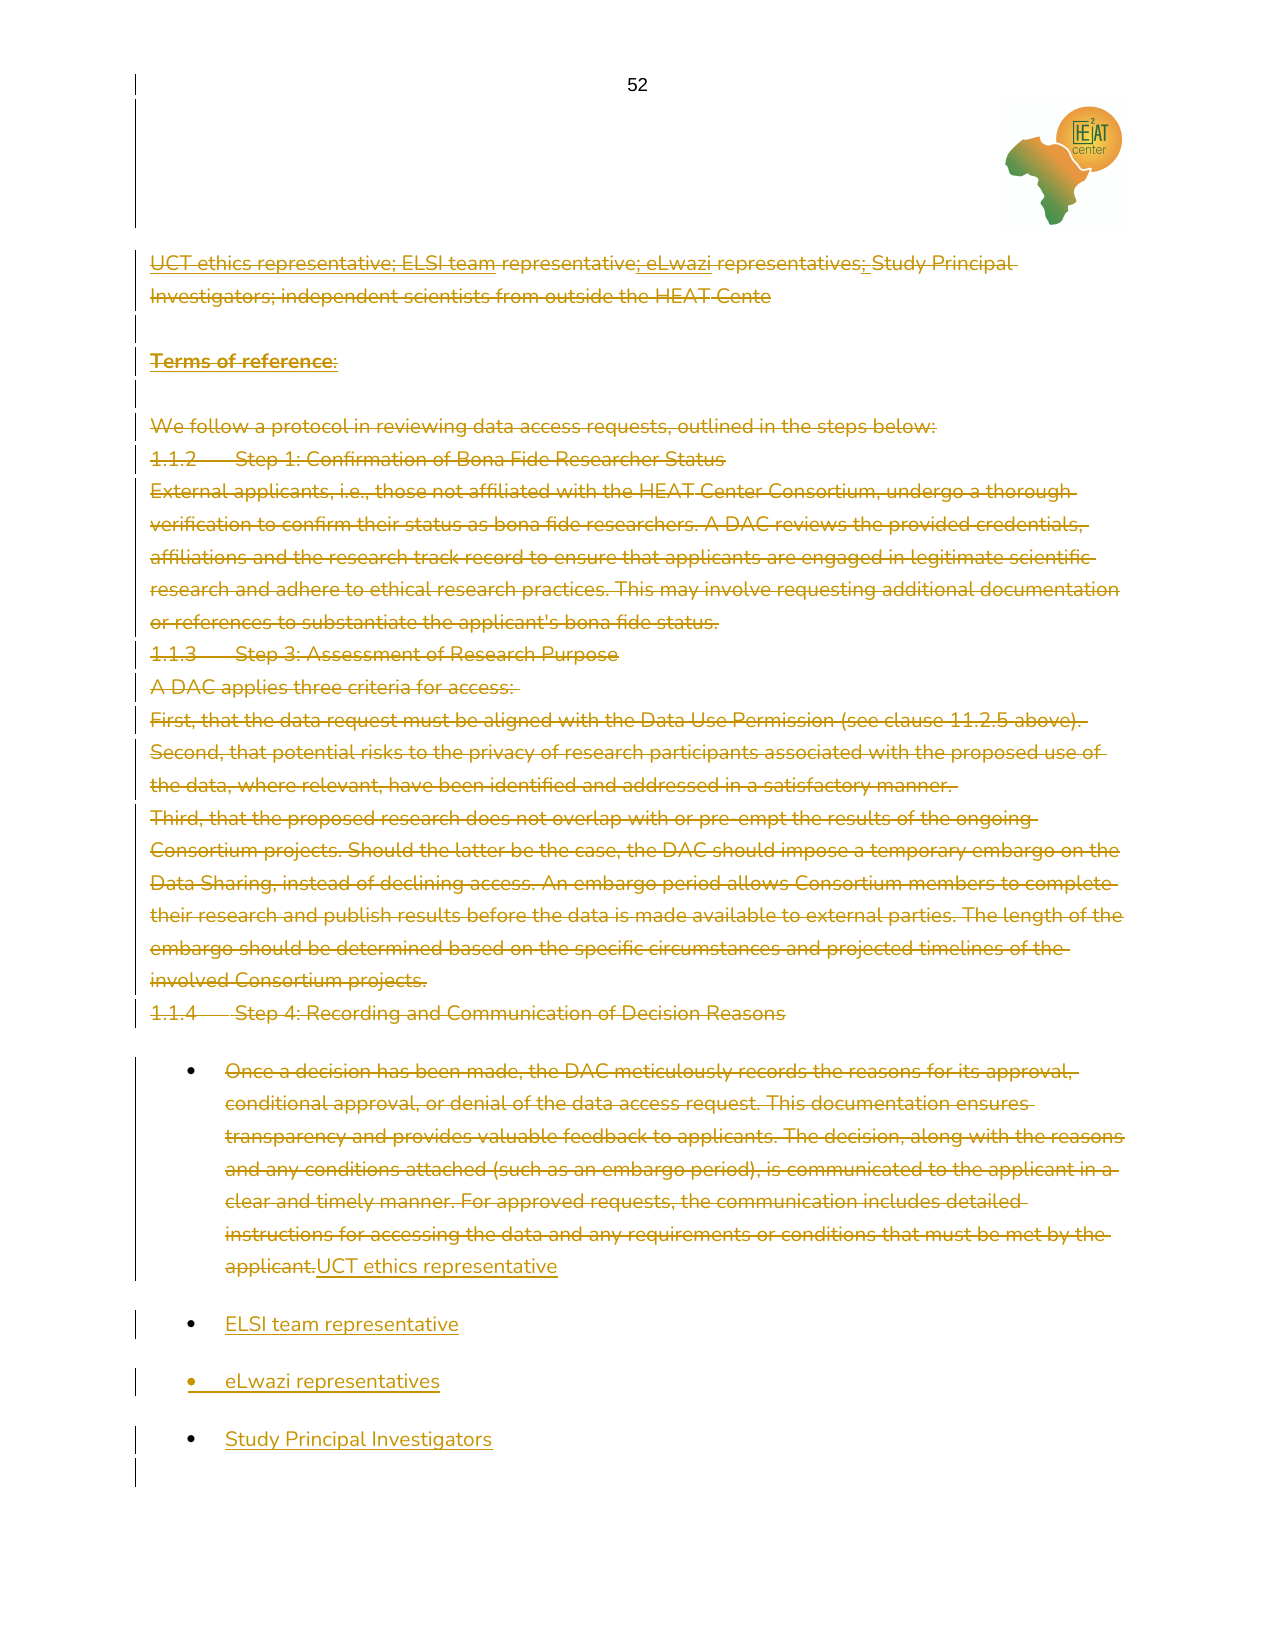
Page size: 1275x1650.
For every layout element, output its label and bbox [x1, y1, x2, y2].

picture [1000, 98, 1125, 228]
